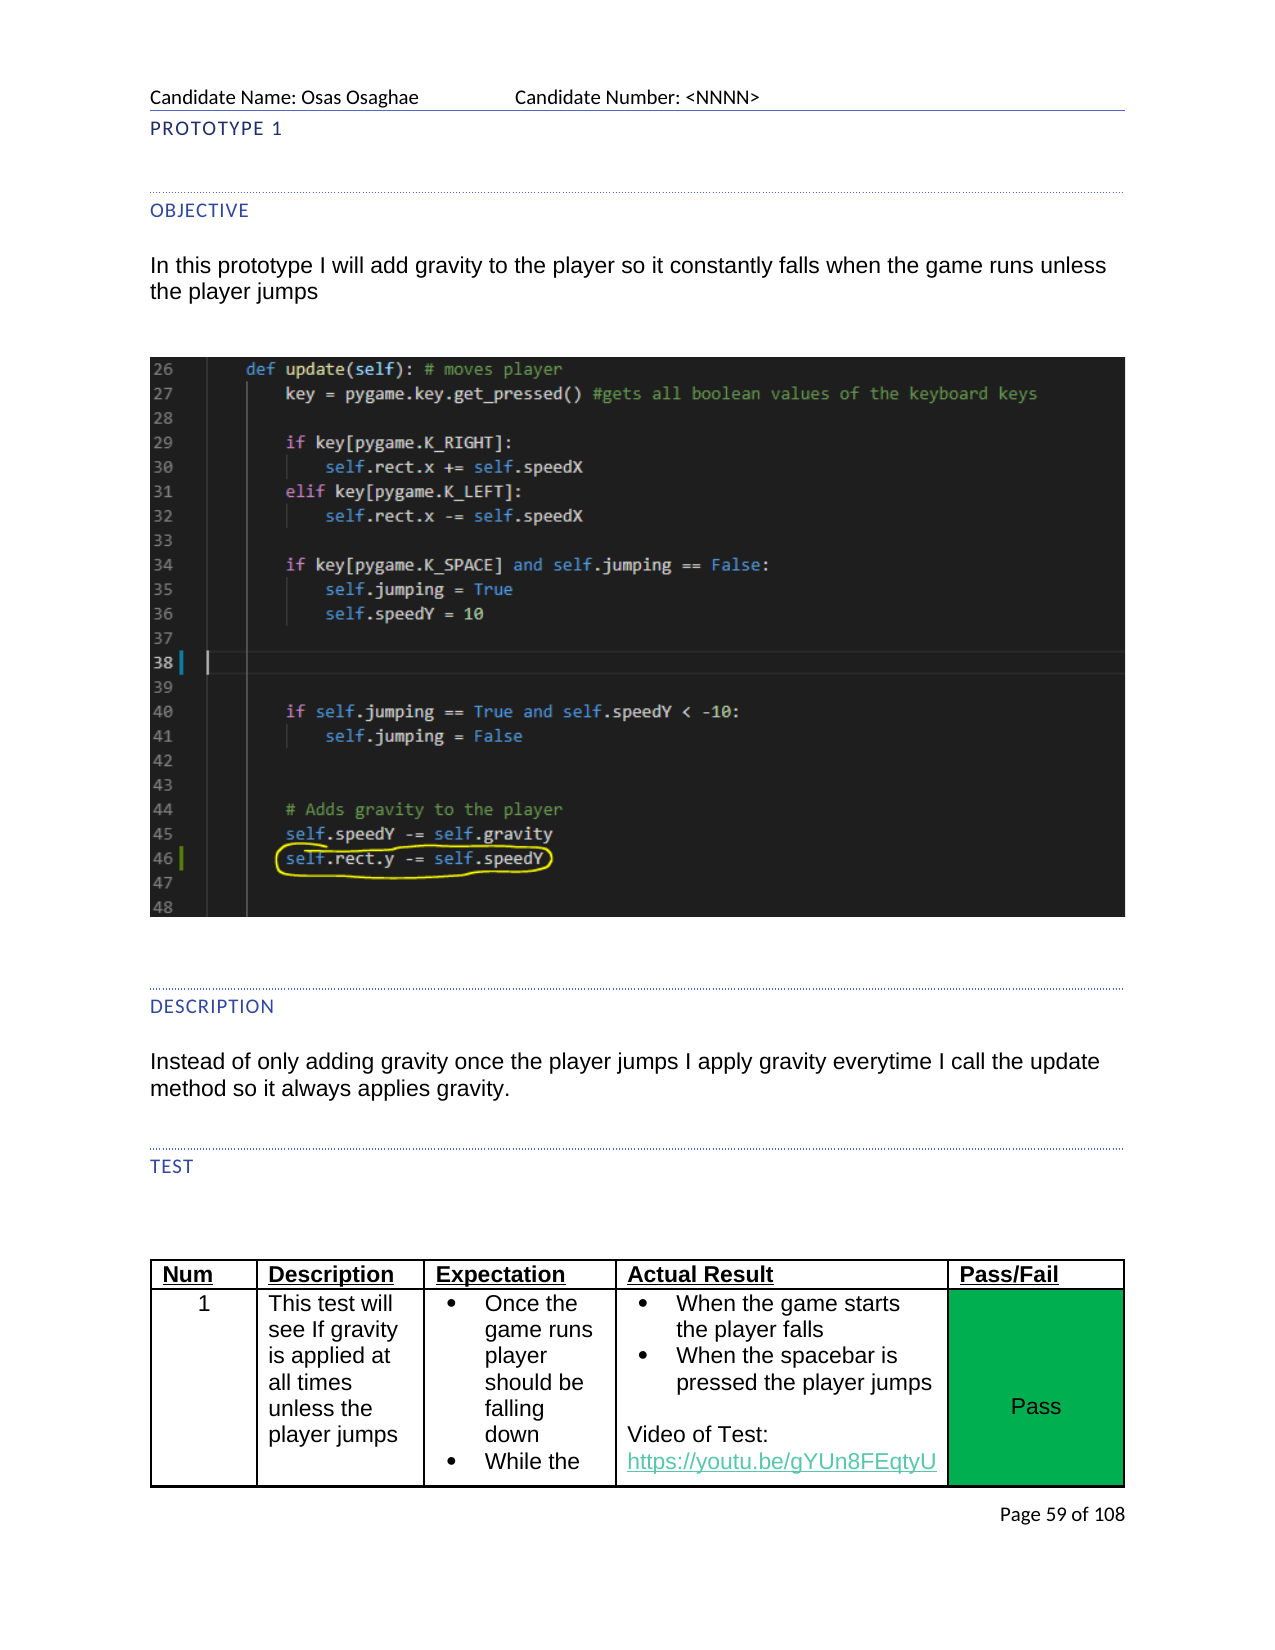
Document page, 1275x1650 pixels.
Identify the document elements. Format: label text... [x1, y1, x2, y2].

table_cell Pass [949, 1290, 1123, 1485]
table_header Num [152, 1261, 256, 1288]
table_header Actual Result [617, 1261, 947, 1288]
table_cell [617, 1290, 947, 1485]
table_header Pass/Fail [949, 1261, 1123, 1288]
text In this prototype I will add gravity to the player so it constantly falls when the game runs unless the player jumps [150, 252, 1125, 305]
table_cell 1 [152, 1290, 256, 1485]
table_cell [425, 1290, 615, 1485]
picture [150, 357, 1125, 917]
table_header Description [258, 1261, 423, 1288]
table_header Expectation [425, 1261, 615, 1288]
subtitle Prototype 1 [150, 111, 1125, 141]
subtitle Objective [150, 192, 1125, 223]
subtitle Test [150, 1148, 1125, 1179]
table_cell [258, 1290, 423, 1485]
text Instead of only adding gravity once the player jumps I apply gravity everytime I call the update method so it always applies gravity. [150, 1048, 1125, 1101]
subtitle Description [150, 988, 1125, 1019]
